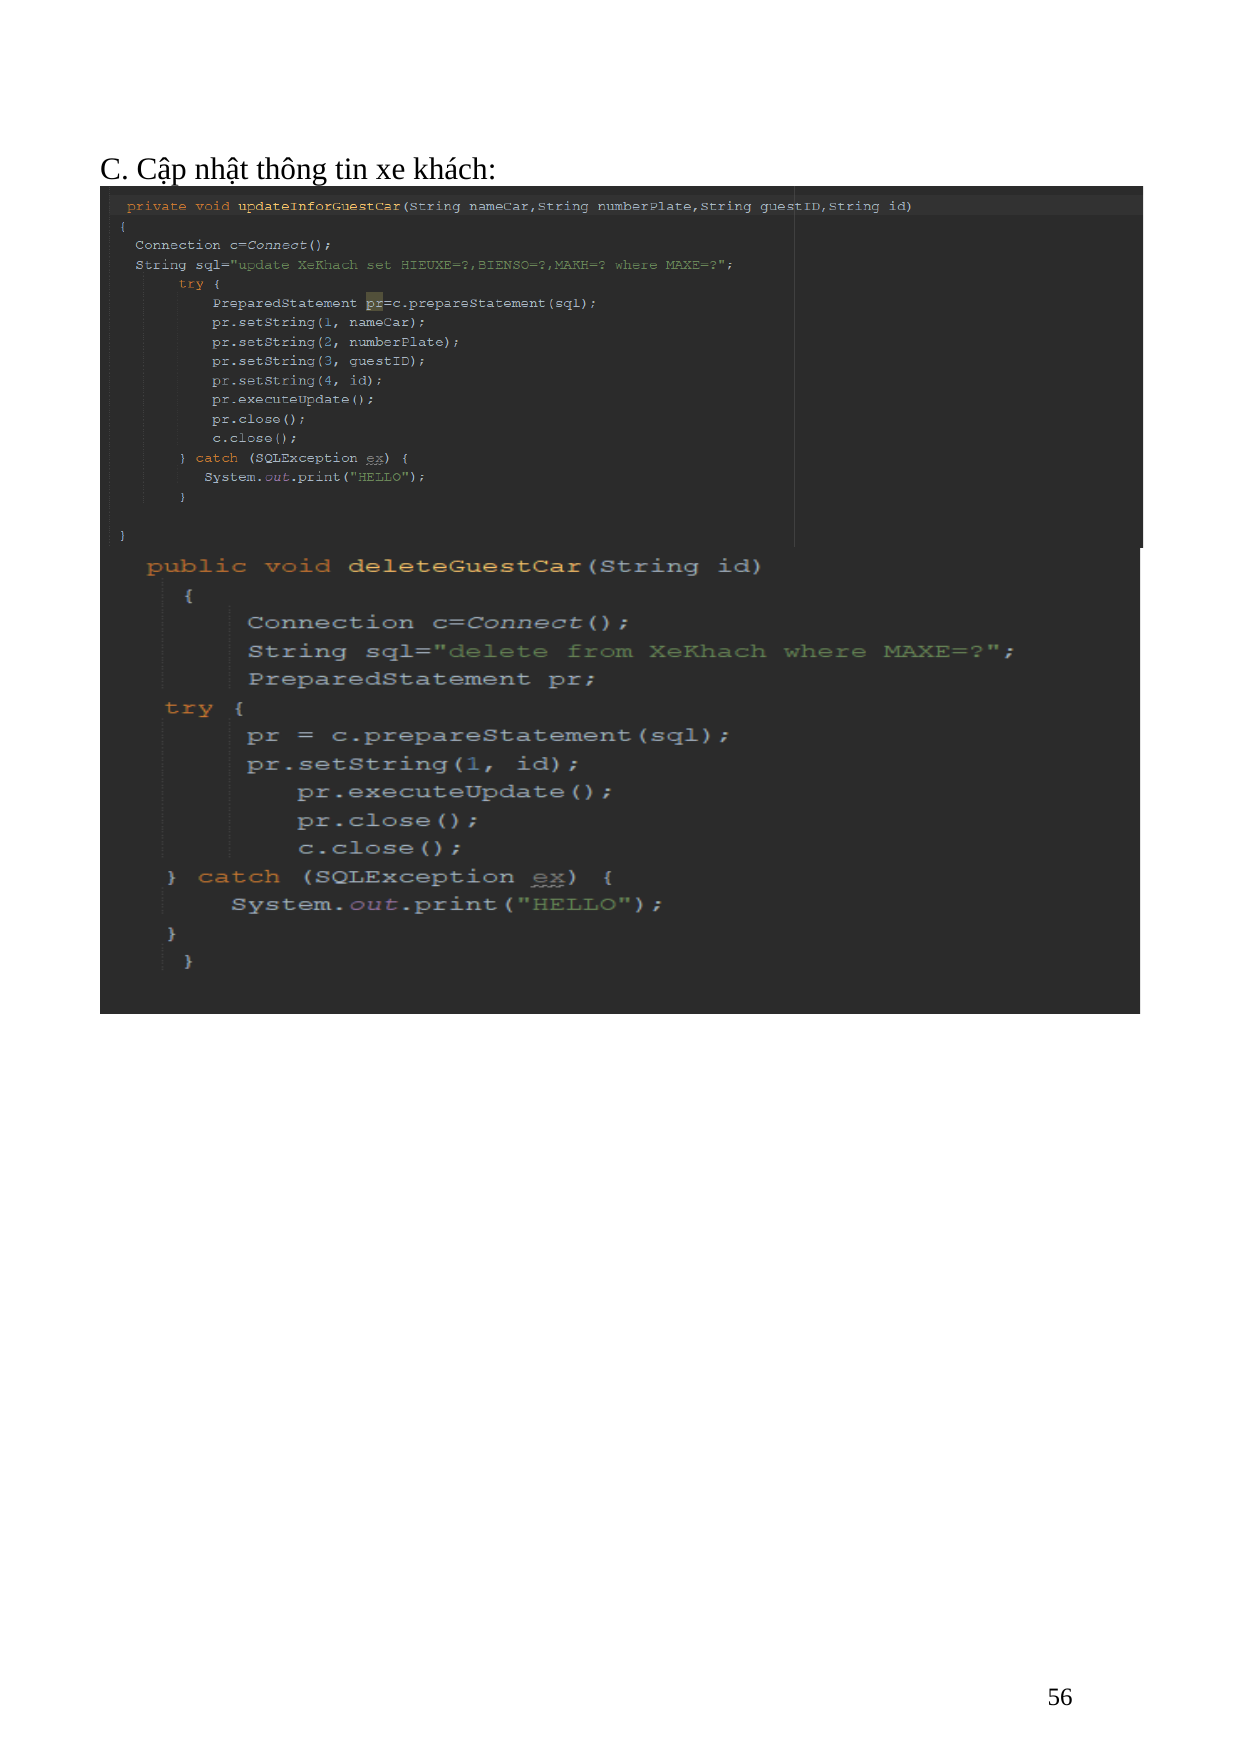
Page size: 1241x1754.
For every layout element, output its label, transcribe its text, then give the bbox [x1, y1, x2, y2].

list Cập nhật thông tin xe khách: [87, 150, 1143, 186]
picture [100, 186, 1144, 1014]
